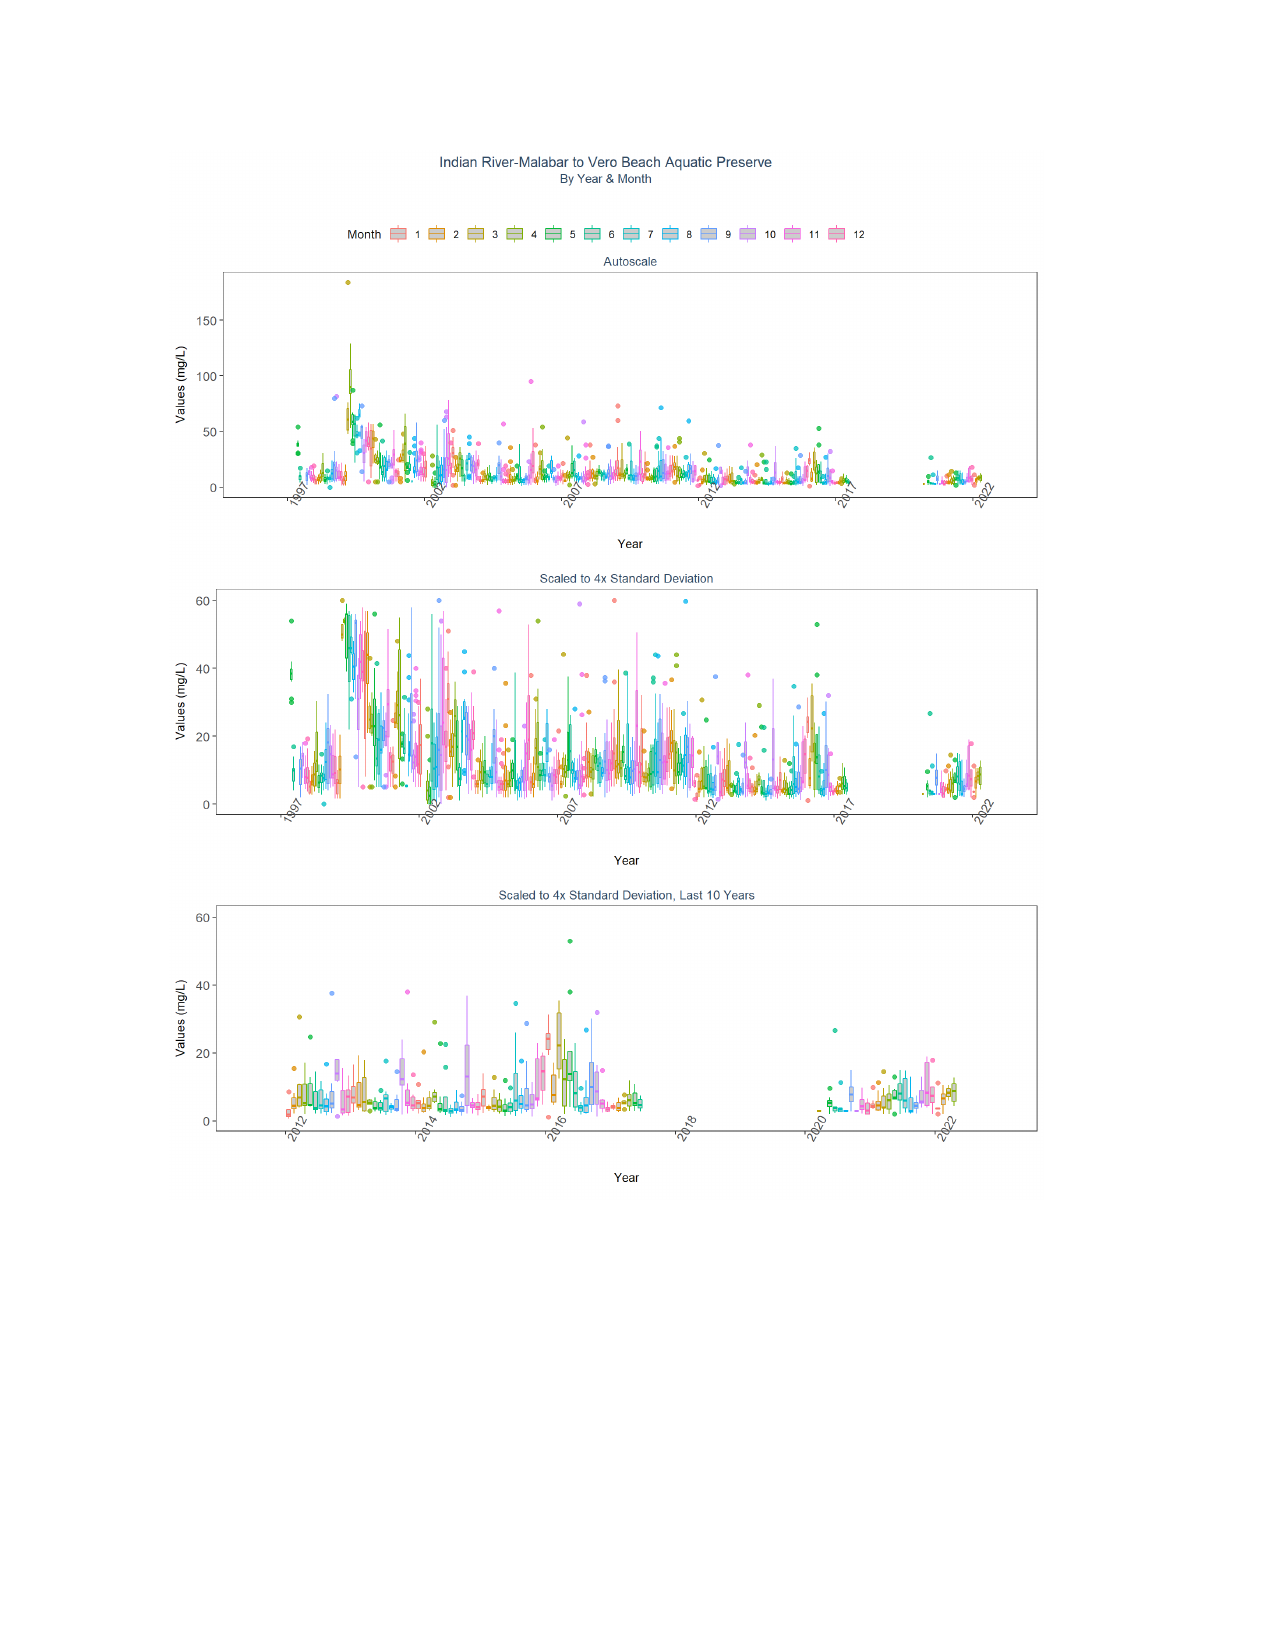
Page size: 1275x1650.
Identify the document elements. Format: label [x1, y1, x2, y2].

picture [168, 150, 1044, 1200]
